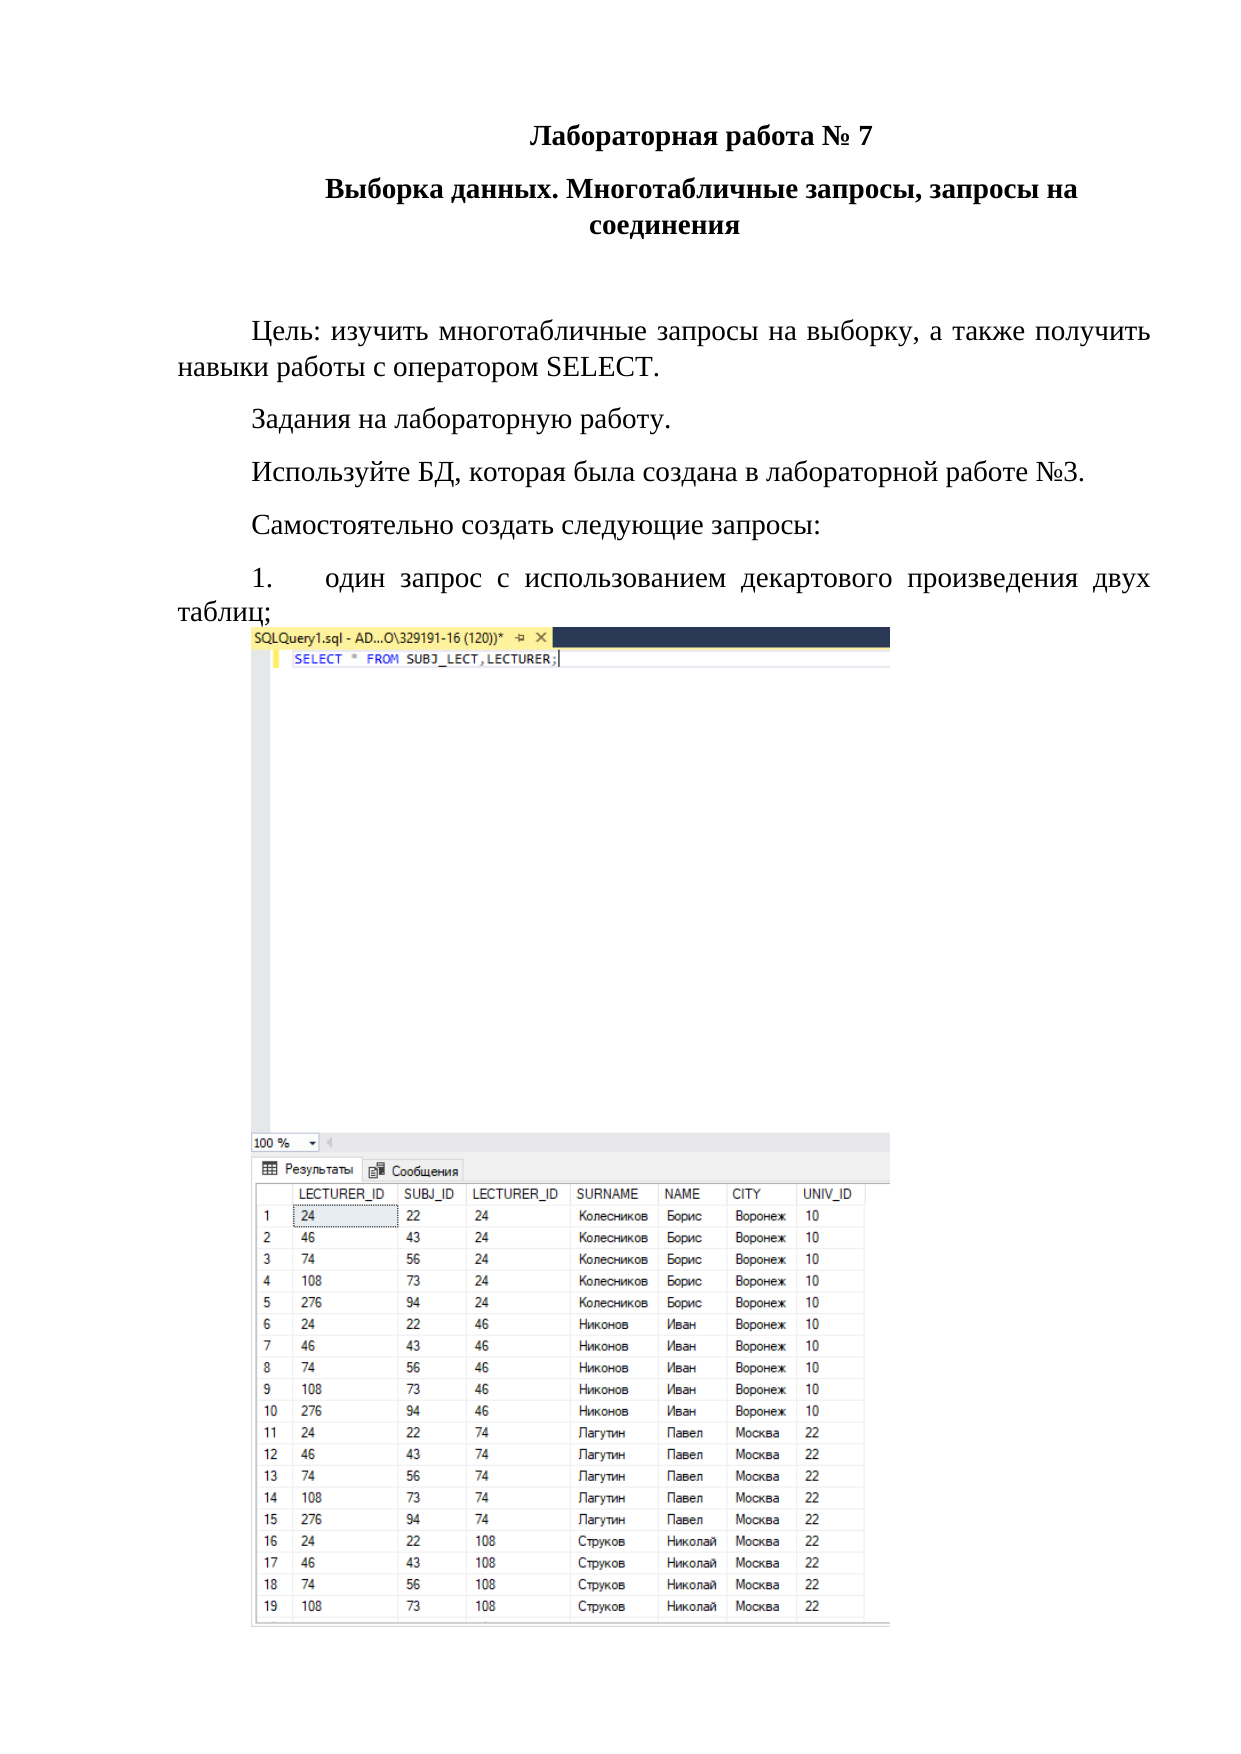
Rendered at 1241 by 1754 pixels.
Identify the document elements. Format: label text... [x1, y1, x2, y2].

picture [251, 627, 890, 1627]
text Задания на лабораторную работу. [177, 402, 1152, 435]
text Используйте БД, которая была создана в лабораторной работе №3. [177, 454, 1152, 488]
text Самостоятельно создать следующие запросы: [177, 507, 1152, 541]
list один запрос с использованием декартового произведения двух таблиц; [177, 560, 1152, 627]
text Цель: изучить многотабличные запросы на выборку, а также получить навыки работы с оператором SELECT. [177, 313, 1152, 382]
text Лабораторная работа № 7 [177, 118, 1152, 152]
text Выборка данных. Многотабличные запросы, запросы на соединения [177, 171, 1152, 241]
